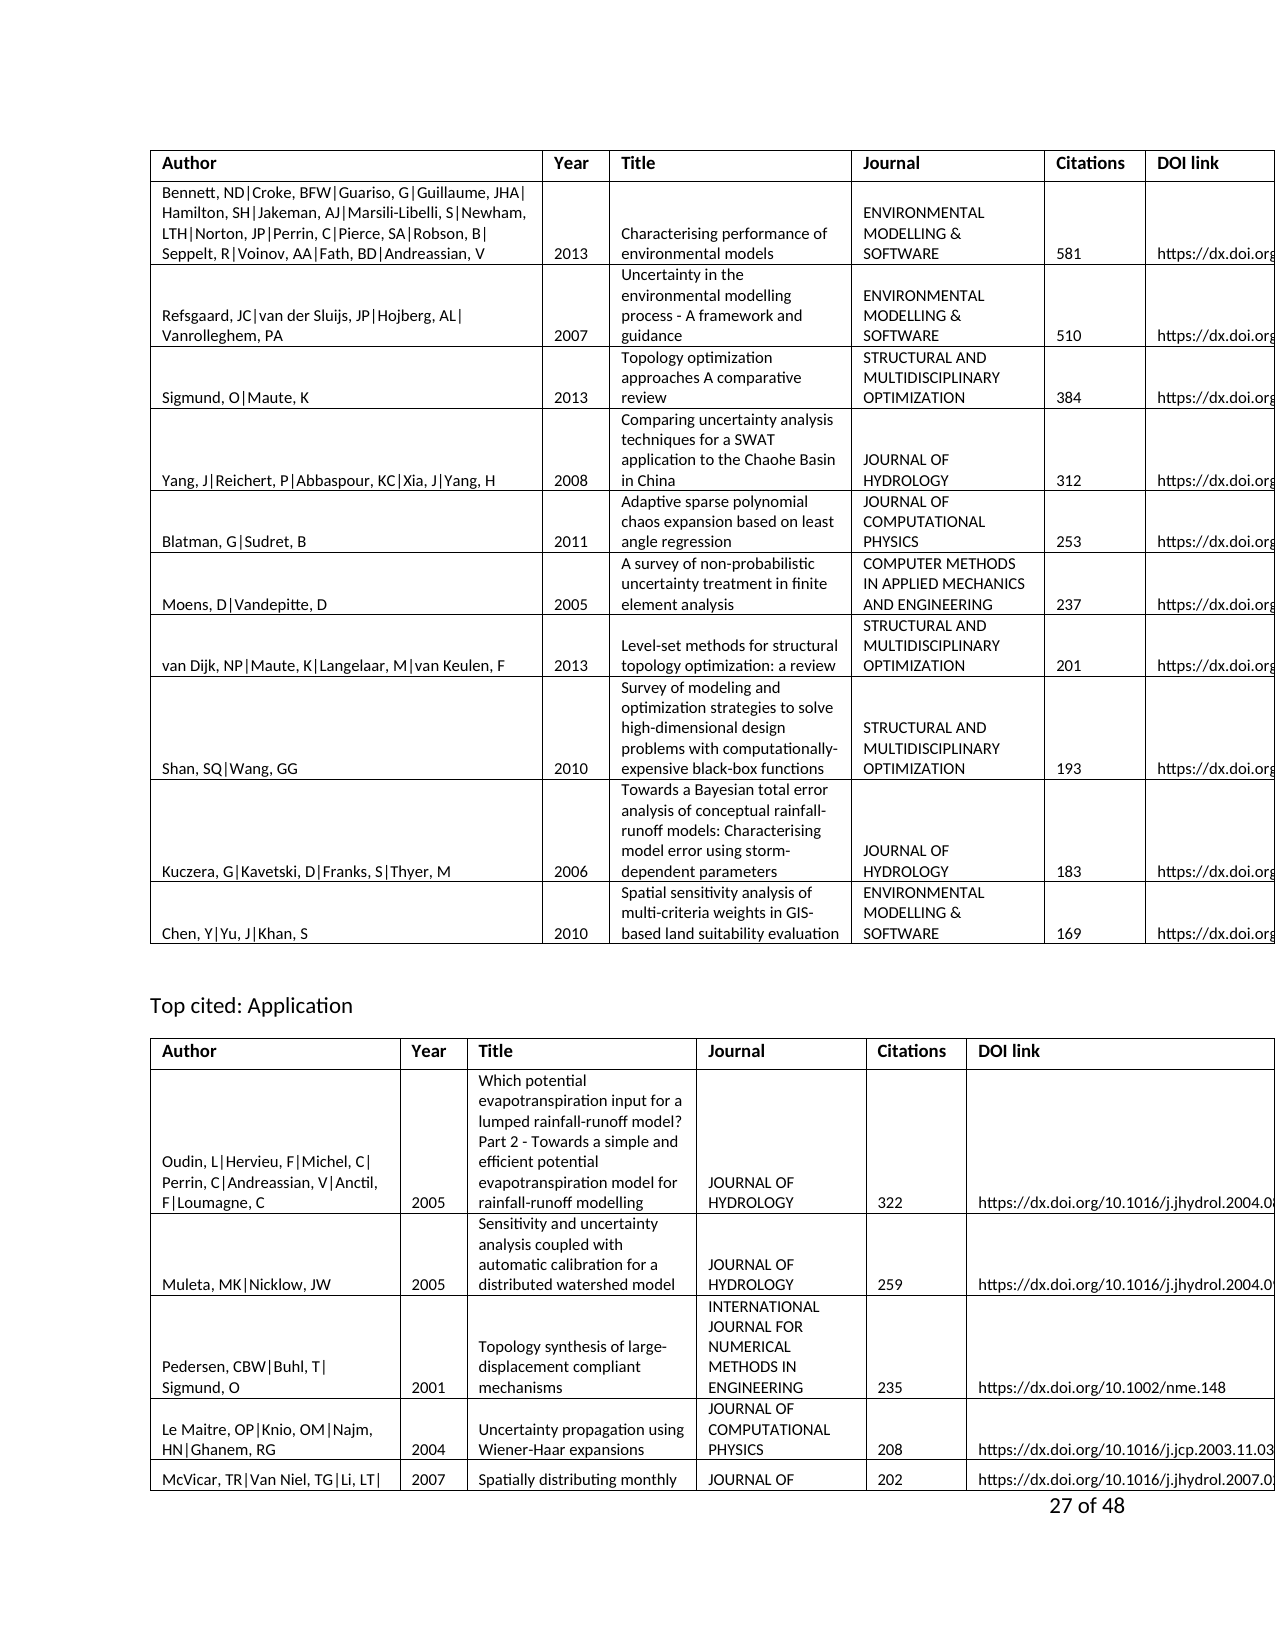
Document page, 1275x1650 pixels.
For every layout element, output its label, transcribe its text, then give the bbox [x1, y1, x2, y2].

table_cell COMPUTER METHODS IN APPLIED MECHANICS AND ENGINEERING [852, 553, 1044, 614]
table_cell https://dx.doi.org/10.1007/s00158-009-0420-2 [1146, 677, 1274, 779]
table_cell 312 [1045, 409, 1145, 490]
table_cell Topology optimization approaches A comparative review [610, 347, 851, 408]
table_cell 2013 [543, 182, 609, 263]
table_cell Survey of modeling and optimization strategies to solve high-dimensional design problems with computationally-expensive black-box functions [610, 677, 851, 779]
table_cell https://dx.doi.org/10.1002/nme.148 [967, 1296, 1274, 1397]
table_cell 183 [1045, 780, 1145, 881]
table_cell 2011 [543, 491, 609, 552]
table_cell Shan, SQ|Wang, GG [151, 677, 542, 779]
table_cell 202 [867, 1460, 966, 1490]
table_cell ENVIRONMENTAL MODELLING & SOFTWARE [852, 265, 1044, 346]
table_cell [697, 1460, 866, 1490]
table_cell Comparing uncertainty analysis techniques for a SWAT application to the Chaohe Basin in China [610, 409, 851, 490]
table_cell Sigmund, O|Maute, K [151, 347, 542, 408]
table_cell 2007 [401, 1460, 467, 1490]
table_cell 193 [1045, 677, 1145, 779]
table_cell 2005 [543, 553, 609, 614]
table_cell Uncertainty propagation using Wiener-Haar expansions [468, 1399, 696, 1459]
table_cell https://dx.doi.org/10.1016/j.jcp.2010.12.021 [1146, 491, 1274, 552]
table_cell 581 [1045, 182, 1145, 263]
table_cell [468, 1460, 696, 1490]
table_cell Adaptive sparse polynomial chaos expansion based on least angle regression [610, 491, 851, 552]
table_cell https://dx.doi.org/10.1016/j.jhydrol.2008.05.012 [1146, 409, 1274, 490]
table_header Title [468, 1039, 696, 1069]
table_cell https://dx.doi.org/10.1016/j.jhydrol.2004.09.005 [967, 1214, 1274, 1295]
table_cell 2010 [543, 882, 609, 943]
table_cell 201 [1045, 615, 1145, 676]
table_cell Characterising performance of environmental models [610, 182, 851, 263]
table_cell https://dx.doi.org/10.1016/j.envsoft.2007.02.004 [1146, 265, 1274, 346]
table_cell 253 [1045, 491, 1145, 552]
table_cell 2010 [543, 677, 609, 779]
table_cell Pedersen, CBW|Buhl, T|Sigmund, O [151, 1296, 400, 1397]
table_cell Le Maitre, OP|Knio, OM|Najm, HN|Ghanem, RG [151, 1399, 400, 1459]
table_cell https://dx.doi.org/10.1016/j.envsoft.2012.09.011 [1146, 182, 1274, 263]
table_cell 237 [1045, 553, 1145, 614]
table_cell https://dx.doi.org/10.1007/s00158-013-0978-6 [1146, 347, 1274, 408]
table_cell Yang, J|Reichert, P|Abbaspour, KC|Xia, J|Yang, H [151, 409, 542, 490]
table_header Journal [852, 151, 1044, 181]
table_cell JOURNAL OF HYDROLOGY [697, 1070, 866, 1212]
table_header Citations [1045, 151, 1145, 181]
table_header DOI link [967, 1039, 1274, 1069]
table_cell 2008 [543, 409, 609, 490]
table_cell https://dx.doi.org/10.1007/s00158-013-0912-y [1146, 615, 1274, 676]
table_cell 2001 [401, 1296, 467, 1397]
table_header Journal [697, 1039, 866, 1069]
table_cell https://dx.doi.org/10.1016/j.jhydrol.2004.08.026 [967, 1070, 1274, 1212]
table_cell 2013 [543, 615, 609, 676]
table_cell 2006 [543, 780, 609, 881]
table_cell 2005 [401, 1070, 467, 1212]
table_cell Oudin, L|Hervieu, F|Michel, C|Perrin, C|Andreassian, V|Anctil, F|Loumagne, C [151, 1070, 400, 1212]
table_cell Sensitivity and uncertainty analysis coupled with automatic calibration for a distributed watershed model [468, 1214, 696, 1295]
table_header Citations [867, 1039, 966, 1069]
table_cell 2004 [401, 1399, 467, 1459]
table_cell 2013 [543, 347, 609, 408]
table_cell JOURNAL OF COMPUTATIONAL PHYSICS [697, 1399, 866, 1459]
table_cell ENVIRONMENTAL MODELLING & SOFTWARE [852, 882, 1044, 943]
table_cell 2005 [401, 1214, 467, 1295]
table_header Year [543, 151, 609, 181]
table_cell Uncertainty in the environmental modelling process - A framework and guidance [610, 265, 851, 346]
table_cell https://dx.doi.org/10.1016/j.envsoft.2010.06.001 [1146, 882, 1274, 943]
table_cell https://dx.doi.org/10.1016/j.cma.2004.03.019 [1146, 553, 1274, 614]
table_cell 235 [867, 1296, 966, 1397]
table_cell Spatial sensitivity analysis of multi-criteria weights in GIS-based land suitability evaluation [610, 882, 851, 943]
table_cell 510 [1045, 265, 1145, 346]
table_cell van Dijk, NP|Maute, K|Langelaar, M|van Keulen, F [151, 615, 542, 676]
table_header Year [401, 1039, 467, 1069]
table_header DOI link [1146, 151, 1274, 181]
table_header Title [610, 151, 851, 181]
table_cell https://dx.doi.org/10.1016/j.jcp.2003.11.033 [967, 1399, 1274, 1459]
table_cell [967, 1460, 1274, 1490]
text Top cited: Application [150, 991, 1125, 1019]
table_cell Topology synthesis of large-displacement compliant mechanisms [468, 1296, 696, 1397]
table_cell A survey of non-probabilistic uncertainty treatment in finite element analysis [610, 553, 851, 614]
table_cell Moens, D|Vandepitte, D [151, 553, 542, 614]
table_cell JOURNAL OF HYDROLOGY [852, 409, 1044, 490]
table_cell JOURNAL OF HYDROLOGY [852, 780, 1044, 881]
table_cell 208 [867, 1399, 966, 1459]
table_cell 2007 [543, 265, 609, 346]
table_cell ENVIRONMENTAL MODELLING & SOFTWARE [852, 182, 1044, 263]
table_cell Refsgaard, JC|van der Sluijs, JP|Hojberg, AL|Vanrolleghem, PA [151, 265, 542, 346]
table_cell Level-set methods for structural topology optimization: a review [610, 615, 851, 676]
table_cell Muleta, MK|Nicklow, JW [151, 1214, 400, 1295]
table_cell 322 [867, 1070, 966, 1212]
table_cell JOURNAL OF HYDROLOGY [697, 1214, 866, 1295]
table_cell Bennett, ND|Croke, BFW|Guariso, G|Guillaume, JHA|Hamilton, SH|Jakeman, AJ|Marsili-Libelli, S|Newham, LTH|Norton, JP|Perrin, C|Pierce, SA|Robson, B|Seppelt, R|Voinov, AA|Fath, BD|Andreassian, V [151, 182, 542, 263]
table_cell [151, 1460, 400, 1490]
table_cell STRUCTURAL AND MULTIDISCIPLINARY OPTIMIZATION [852, 347, 1044, 408]
table_cell INTERNATIONAL JOURNAL FOR NUMERICAL METHODS IN ENGINEERING [697, 1296, 866, 1397]
table_cell Which potential evapotranspiration input for a lumped rainfall-runoff model? Part 2 - Towards a simple and efficient potential evapotranspiration model for rainfall-runoff modelling [468, 1070, 696, 1212]
table_cell 169 [1045, 882, 1145, 943]
table_cell Towards a Bayesian total error analysis of conceptual rainfall-runoff models: Characterising model error using storm-dependent parameters [610, 780, 851, 881]
table_cell STRUCTURAL AND MULTIDISCIPLINARY OPTIMIZATION [852, 615, 1044, 676]
table_cell Kuczera, G|Kavetski, D|Franks, S|Thyer, M [151, 780, 542, 881]
table_cell Blatman, G|Sudret, B [151, 491, 542, 552]
table_cell JOURNAL OF COMPUTATIONAL PHYSICS [852, 491, 1044, 552]
table_cell 259 [867, 1214, 966, 1295]
table_header Author [151, 1039, 400, 1069]
table_cell Chen, Y|Yu, J|Khan, S [151, 882, 542, 943]
table_cell https://dx.doi.org/10.1016/j.jhydrol.2006.05.010 [1146, 780, 1274, 881]
table_cell STRUCTURAL AND MULTIDISCIPLINARY OPTIMIZATION [852, 677, 1044, 779]
table_header Author [151, 151, 542, 181]
table_cell 384 [1045, 347, 1145, 408]
